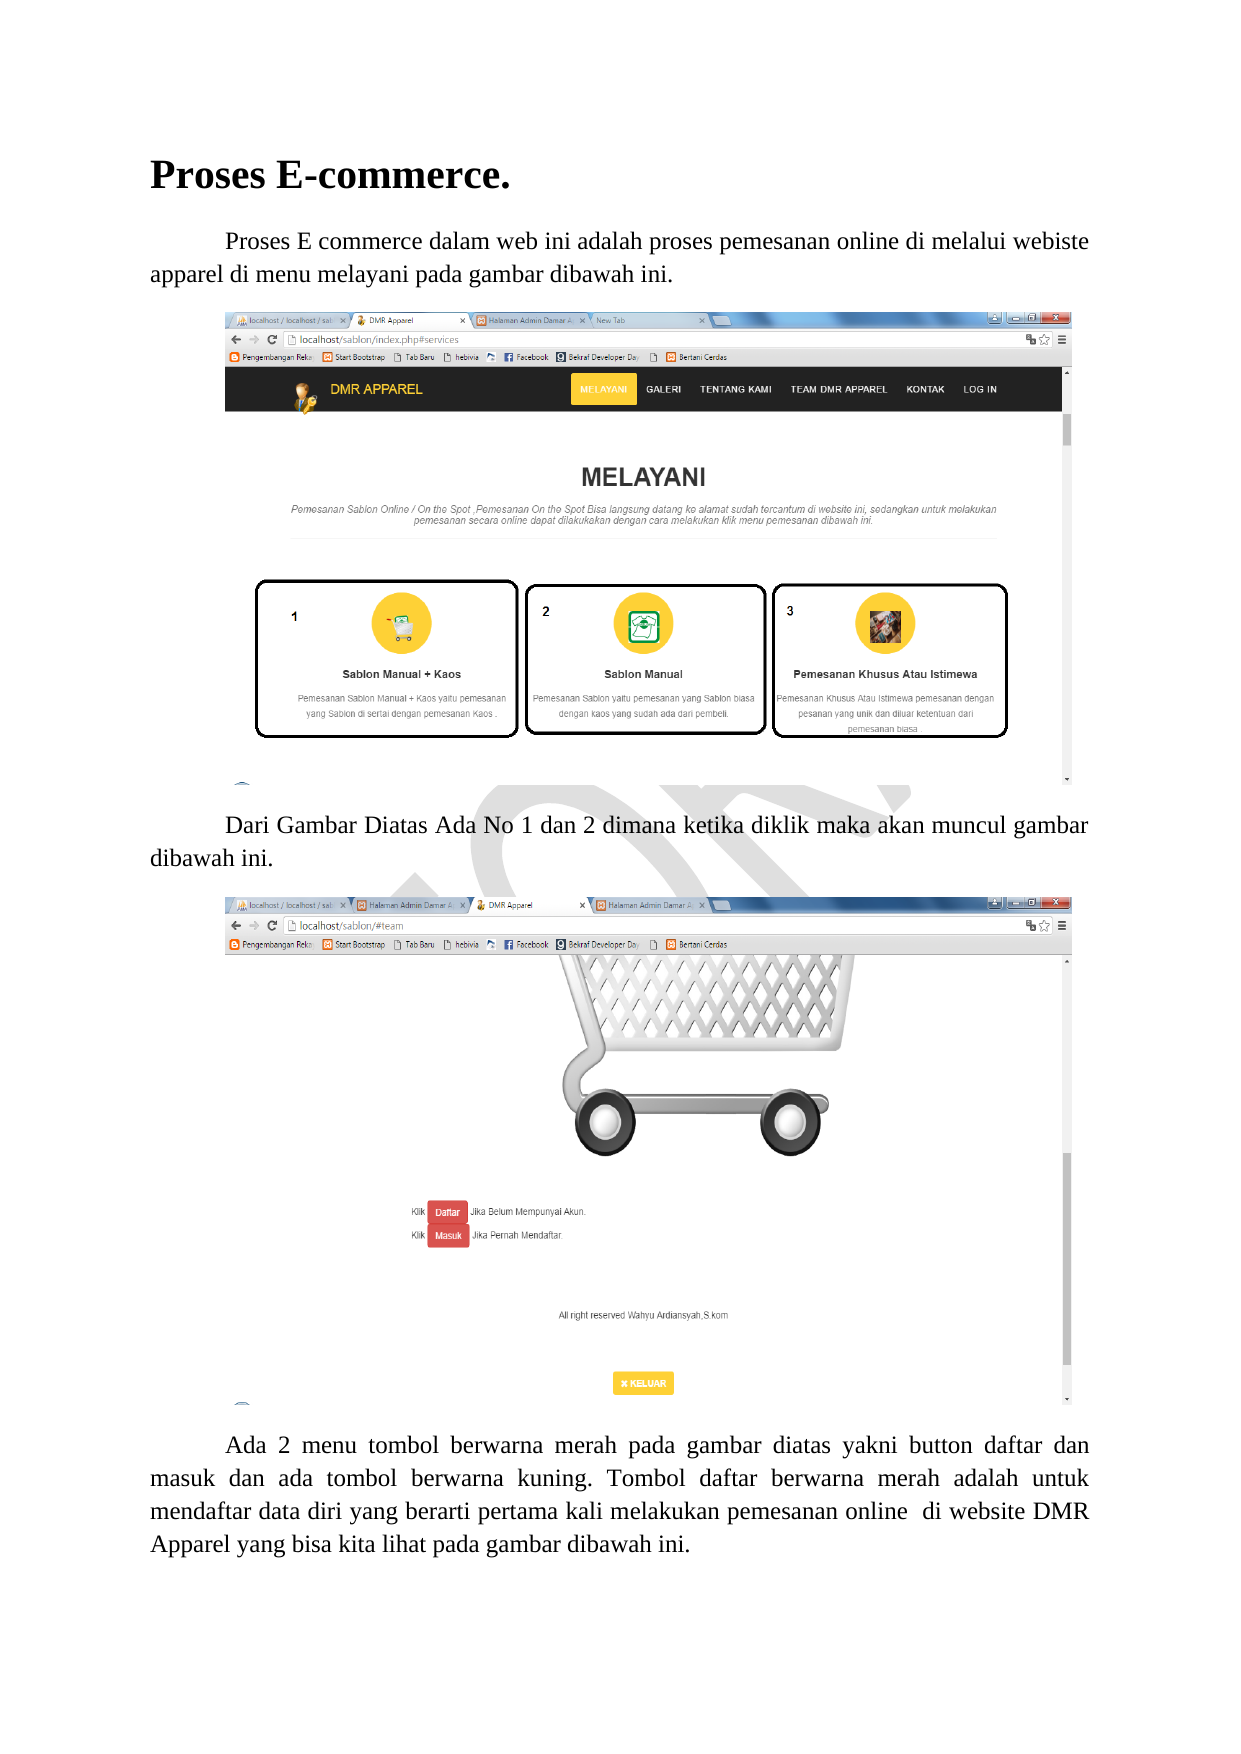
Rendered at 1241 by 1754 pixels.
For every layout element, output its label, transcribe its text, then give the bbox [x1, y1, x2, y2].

picture [225, 312, 1072, 785]
text Proses E-commerce. [150, 150, 1090, 198]
text Dari Gambar Diatas Ada No 1 dan 2 dimana ketika diklik maka akan muncul gambar dibawah ini. [150, 810, 1090, 872]
picture [225, 897, 1072, 1405]
text Ada 2 menu tombol berwarna merah pada gambar diatas yakni button daftar dan masuk dan ada tombol berwarna kuning. Tombol daftar berwarna merah adalah untuk mendaftar data diri yang berarti pertama kali melakukan pemesanan online di website DMR Apparel yang bisa kita lihat pada gambar dibawah ini. [150, 1430, 1090, 1558]
text Proses E commerce dalam web ini adalah proses pemesanan online di melalui webiste apparel di menu melayani pada gambar dibawah ini. [150, 226, 1090, 288]
